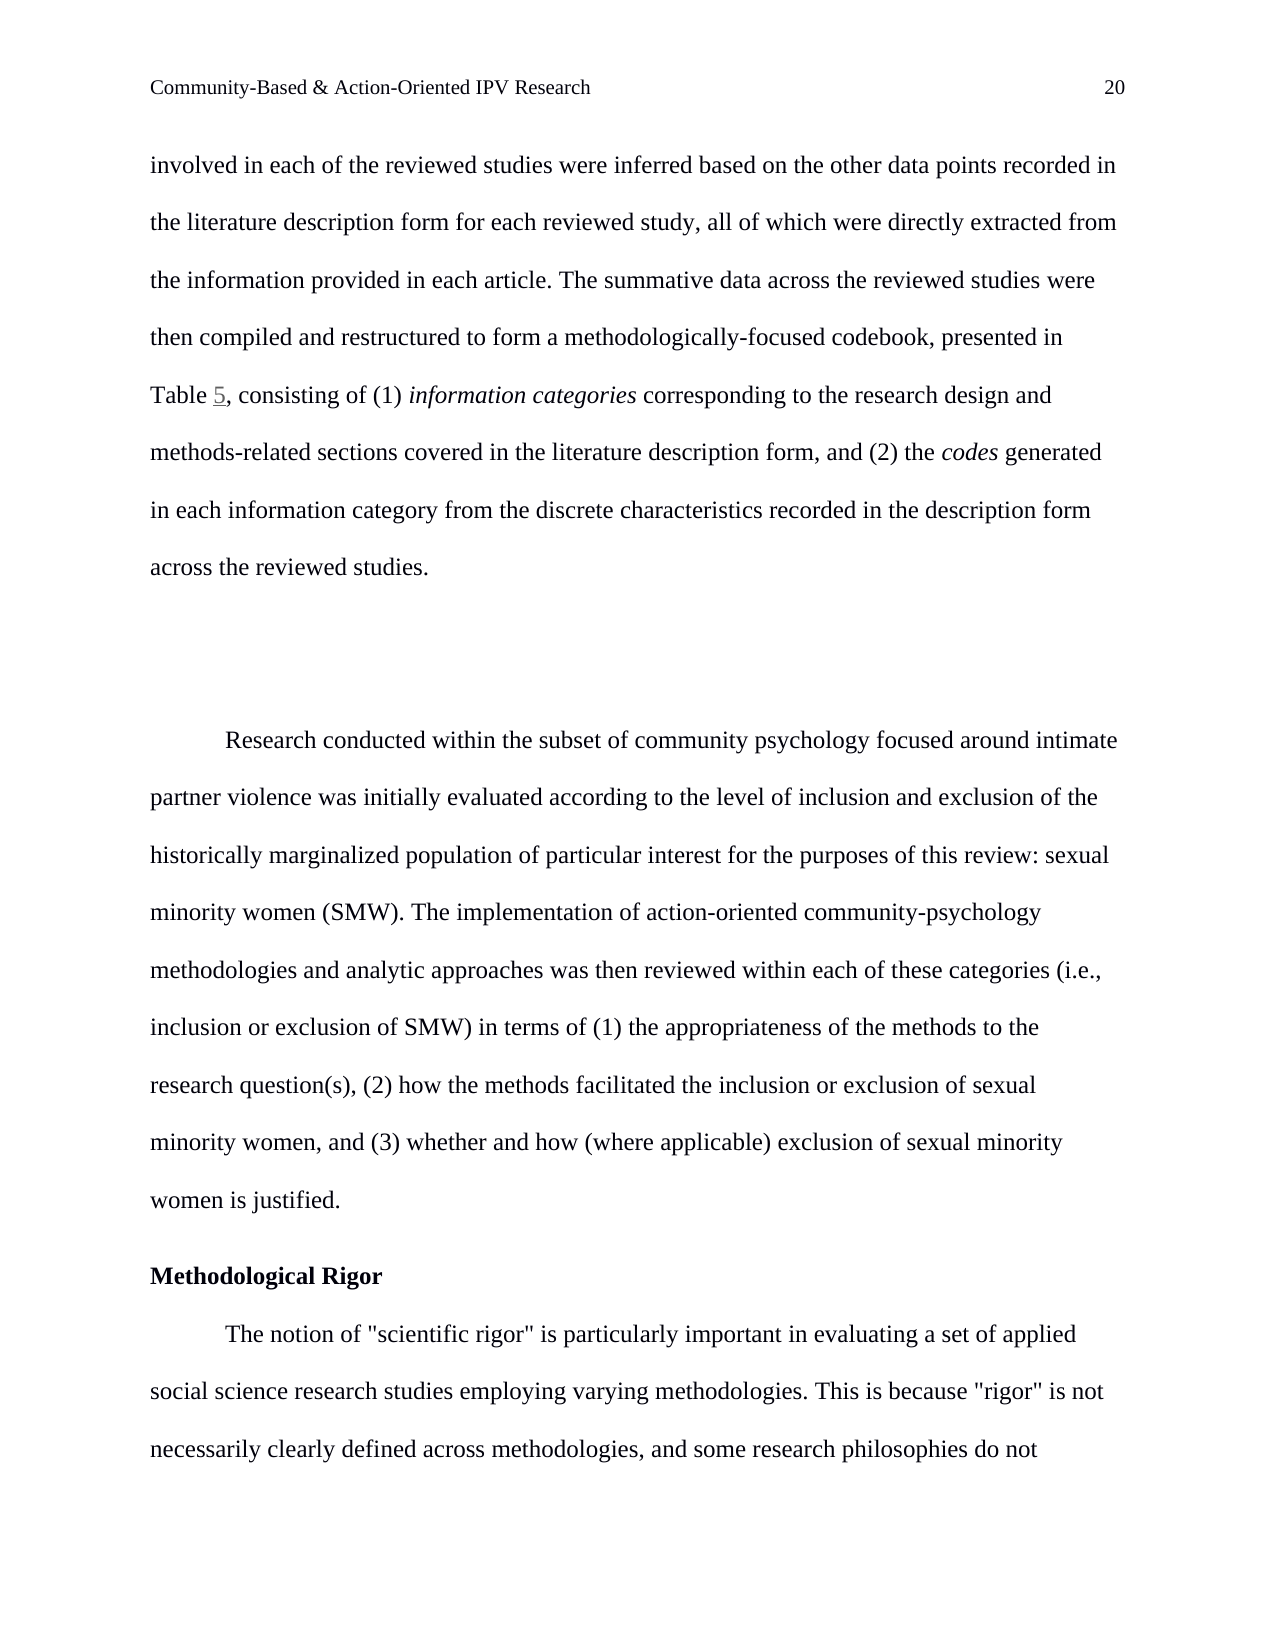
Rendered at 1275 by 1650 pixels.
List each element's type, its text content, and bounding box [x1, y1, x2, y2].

text Research conducted within the subset of community psychology focused around intimate partner violence was initially evaluated according to the level of inclusion and exclusion of the historically marginalized population of particular interest for the purposes of this review: sexual minority women (SMW). The implementation of action-oriented community-psychology methodologies and analytic approaches was then reviewed within each of these categories (i.e., inclusion or exclusion of SMW) in terms of (1) the appropriateness of the methods to the research question(s), (2) how the methods facilitated the inclusion or exclusion of sexual minority women, and (3) whether and how (where applicable) exclusion of sexual minority women is justified. [150, 725, 1125, 1214]
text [150, 150, 1125, 581]
subtitle Methodological Rigor [150, 1261, 1125, 1290]
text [150, 1319, 1125, 1462]
